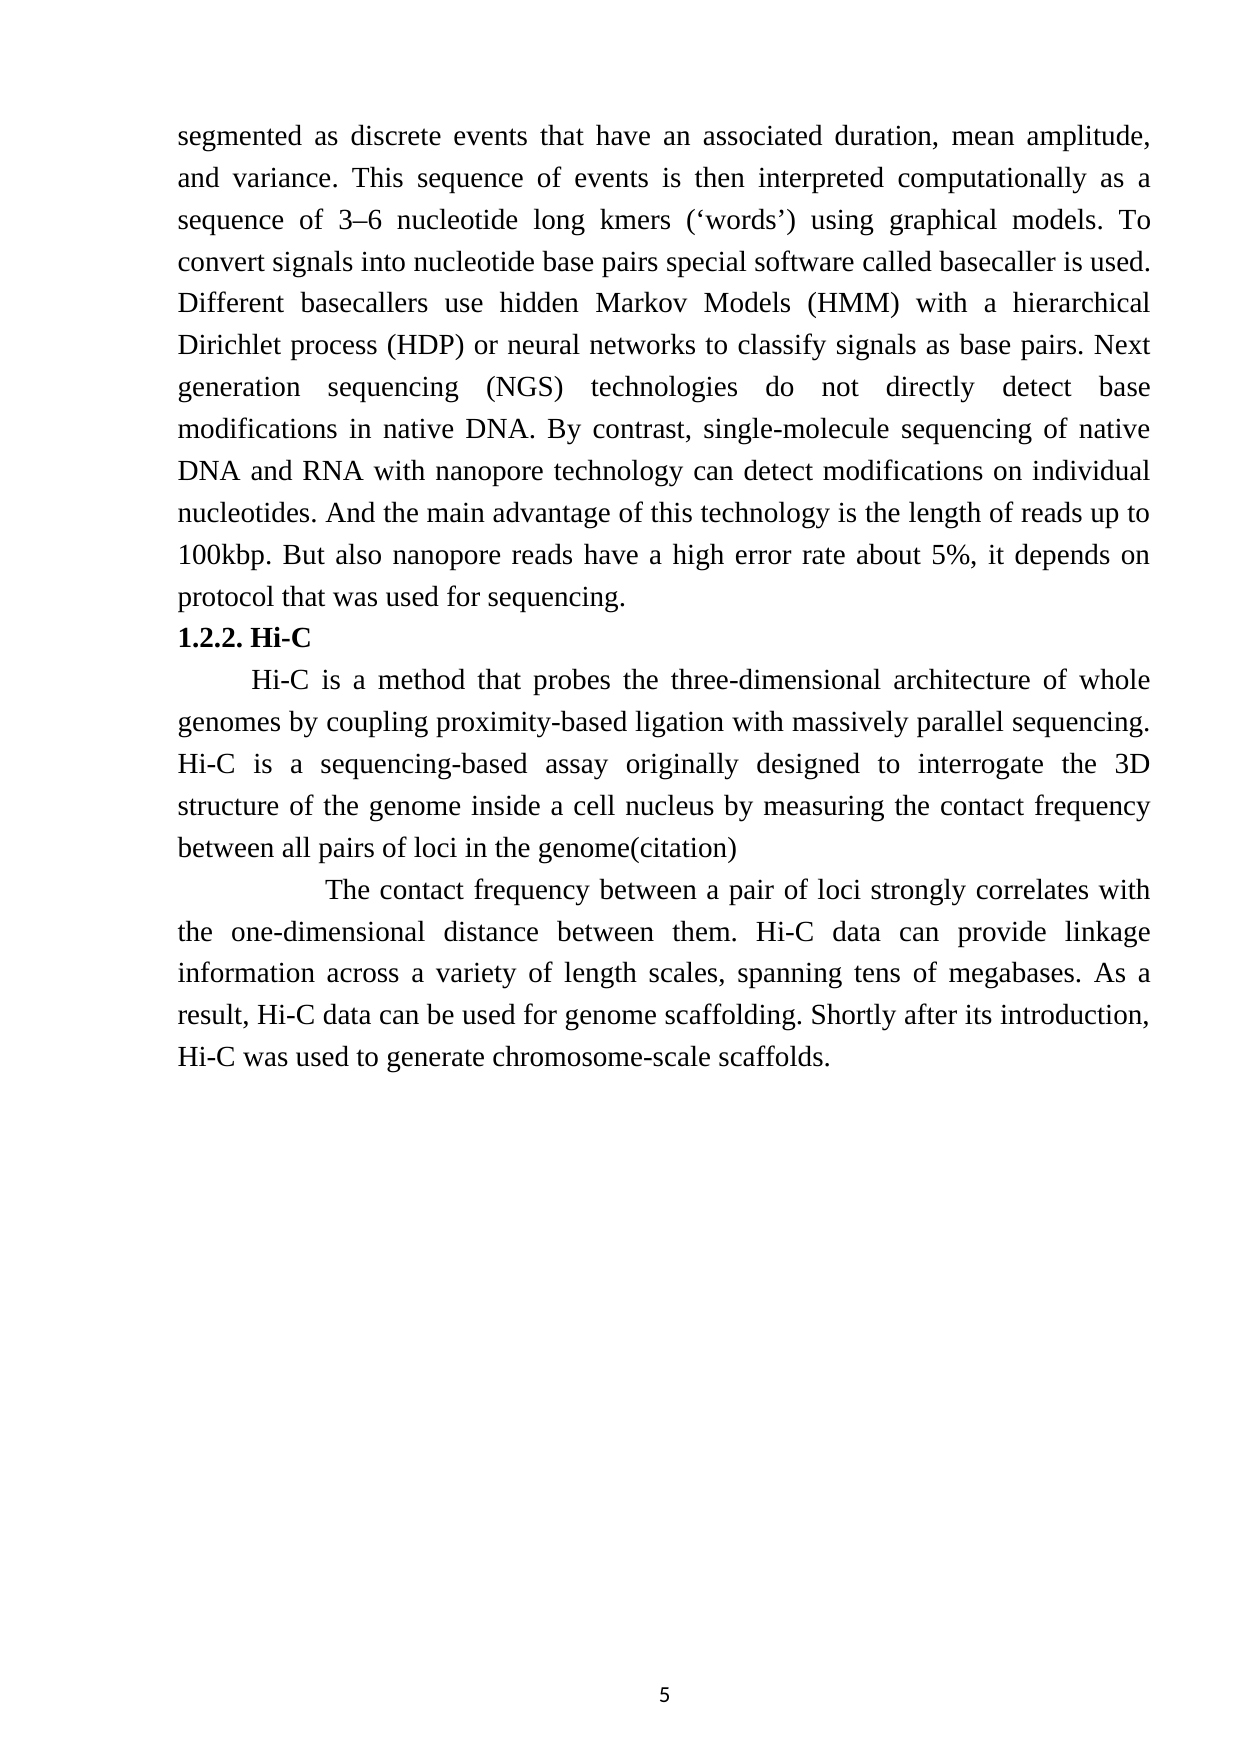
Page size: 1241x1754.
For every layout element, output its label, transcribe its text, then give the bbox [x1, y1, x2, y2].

text Hi-C is a method that probes the three-dimensional architecture of whole genomes by coupling proximity-based ligation with massively parallel sequencing. Hi-C is a sequencing-based assay originally designed to interrogate the 3D structure of the genome inside a cell nucleus by measuring the contact frequency between all pairs of loci in the genome(citation) [177, 662, 1152, 863]
text The contact frequency between a pair of loci strongly correlates with the one-dimensional distance between them. Hi-C data can provide linkage information across a variety of length scales, spanning tens of megabases. As a result, Hi-C data can be used for genome scaffolding. Shortly after its introduction, Hi-C was used to generate chromosome-scale scaffolds. [177, 872, 1152, 1073]
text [177, 118, 1152, 612]
text Hi-C [177, 621, 1152, 654]
